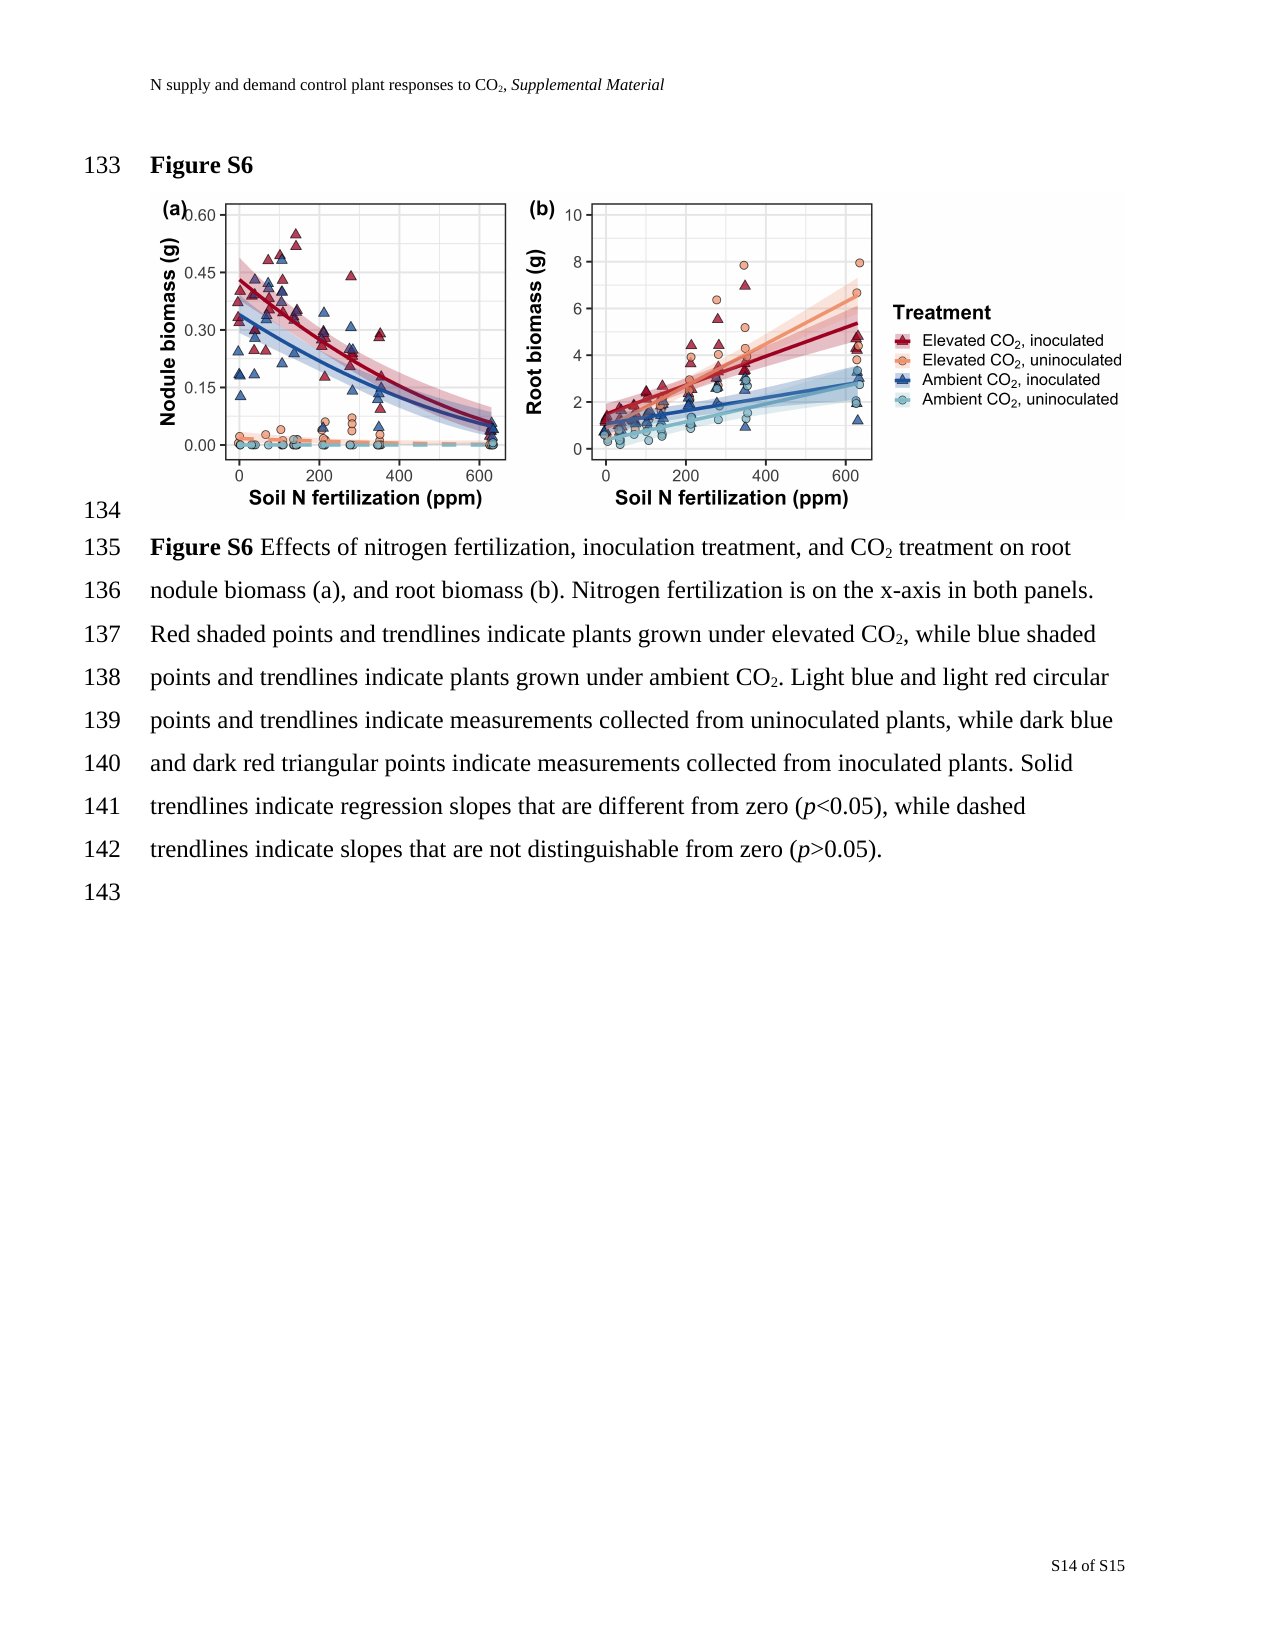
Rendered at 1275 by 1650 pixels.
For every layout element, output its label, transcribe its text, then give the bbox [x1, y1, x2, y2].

text Figure S6 [150, 150, 1125, 179]
text Figure S6 Effects of nitrogen fertilization, inoculation treatment, and CO2 treatment on root nodule biomass (a), and root biomass (b). Nitrogen fertilization is on the x-axis in both panels. Red shaded points and trendlines indicate plants grown under elevated CO2, while blue shaded points and trendlines indicate plants grown under ambient CO2. Light blue and light red circular points and trendlines indicate measurements collected from uninoculated plants, while dark blue and dark red triangular points indicate measurements collected from inoculated plants. Solid trendlines indicate regression slopes that are different from zero (p<0.05), while dashed trendlines indicate slopes that are not distinguishable from zero (p>0.05). [150, 532, 1125, 863]
picture [150, 193, 1125, 519]
